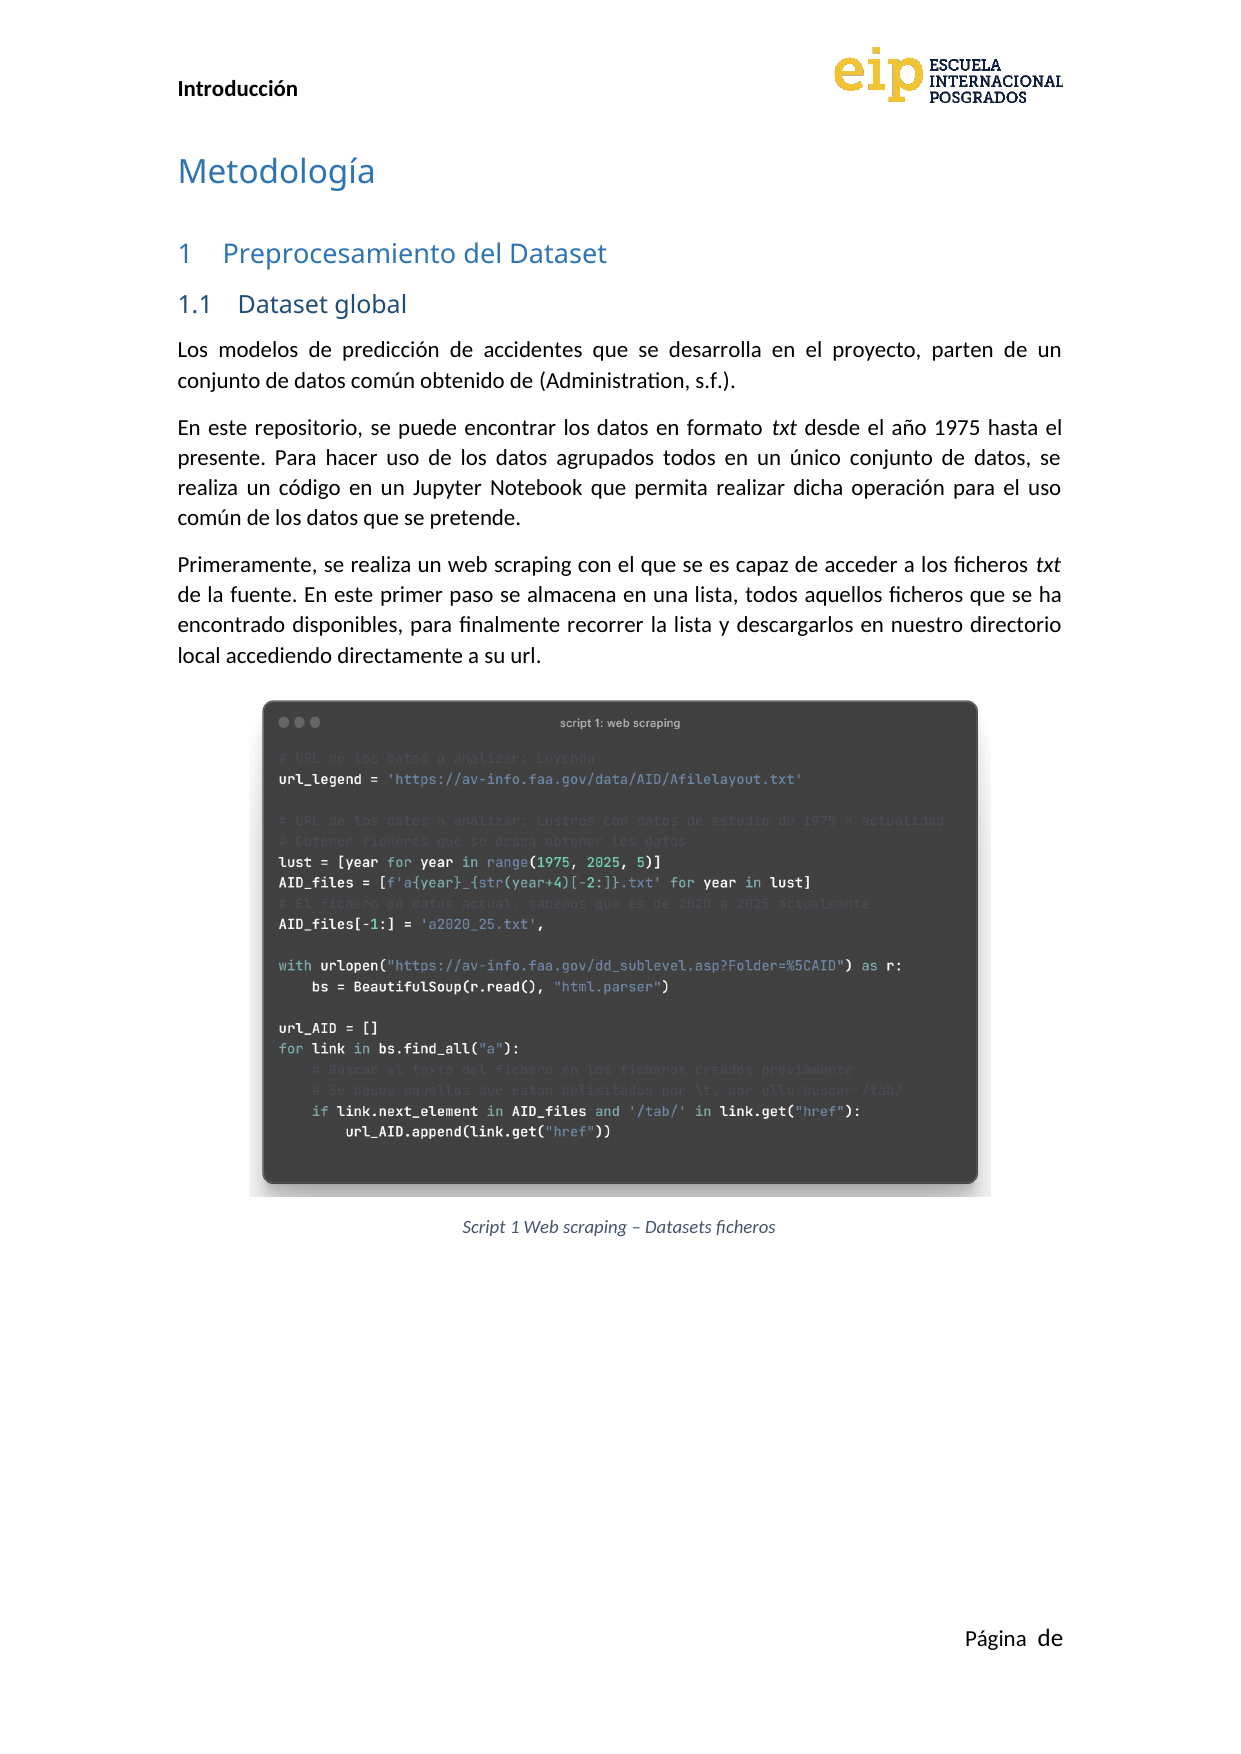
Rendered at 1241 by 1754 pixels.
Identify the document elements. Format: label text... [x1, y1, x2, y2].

text En este repositorio, se puede encontrar los datos en formato txt desde el año 1975 hasta el presente. Para hacer uso de los datos agrupados todos en un único conjunto de datos, se realiza un código en un Jupyter Notebook que permita realizar dicha operación para el uso común de los datos que se pretende. [177, 413, 1063, 531]
picture [249, 687, 991, 1197]
subtitle Preprocesamiento del Dataset [177, 234, 1063, 271]
text Primeramente, se realiza un web scraping con el que se es capaz de acceder a los ficheros txt de la fuente. En este primer paso se almacena en una lista, todos aquellos ficheros que se ha encontrado disponibles, para finalmente recorrer la lista y descargarlos en nuestro directorio local accediendo directamente a su url. [177, 550, 1063, 669]
subtitle Metodología [177, 148, 1063, 193]
picture [834, 47, 1063, 103]
text Script 1 Web scraping – Datasets ficheros [177, 1215, 1063, 1238]
text Los modelos de predicción de accidentes que se desarrolla en el proyecto, parten de un conjunto de datos común obtenido de . [177, 336, 1063, 394]
subtitle Dataset global [177, 286, 1063, 320]
